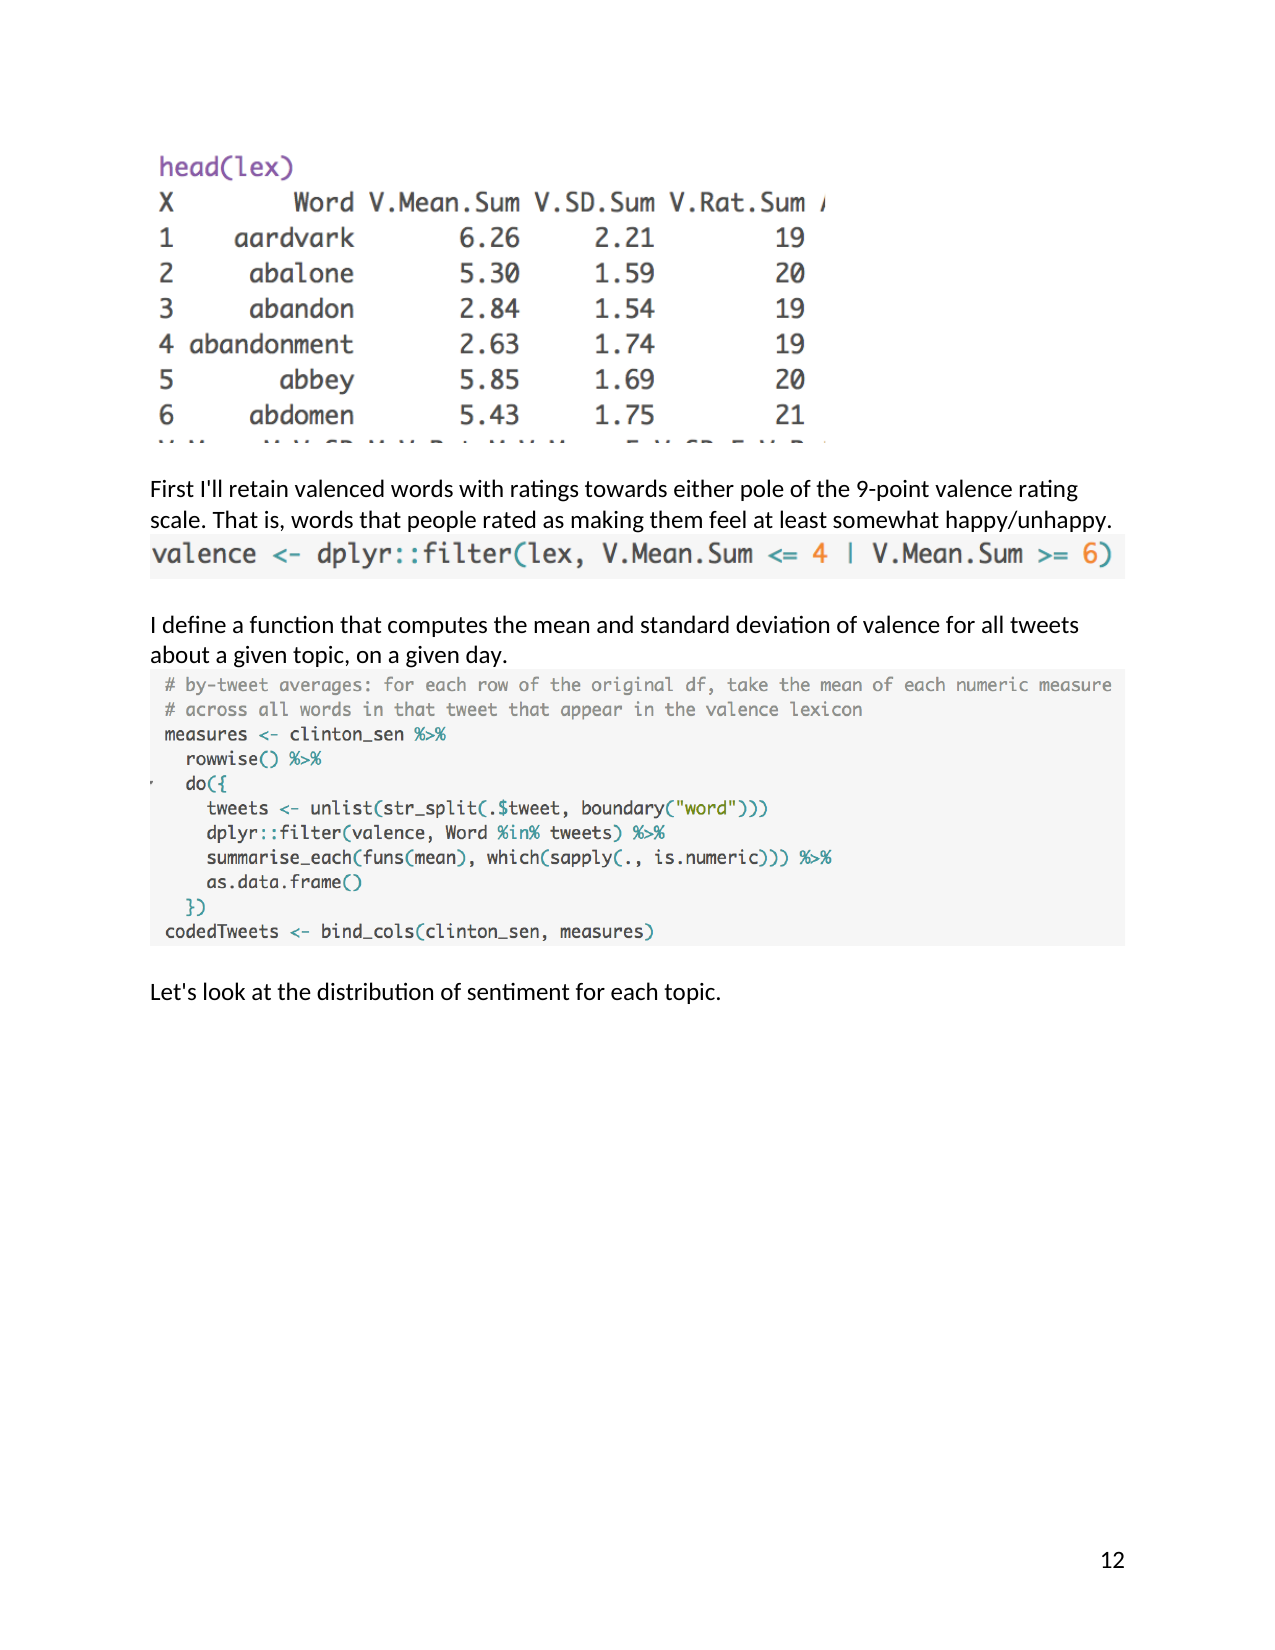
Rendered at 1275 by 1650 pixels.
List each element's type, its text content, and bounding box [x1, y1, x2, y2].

text Let's look at the distribution of sentiment for each topic. [150, 976, 1125, 1006]
picture [150, 534, 1125, 579]
text I define a function that computes the mean and standard deviation of valence for all tweets about a given topic, on a given day. [150, 609, 1125, 669]
picture [150, 150, 826, 443]
text First I'll retain valenced words with ratings towards either pole of the 9-point valence rating scale. That is, words that people rated as making them feel at least somewhat happy/unhappy. [150, 473, 1125, 534]
picture [150, 669, 1125, 946]
